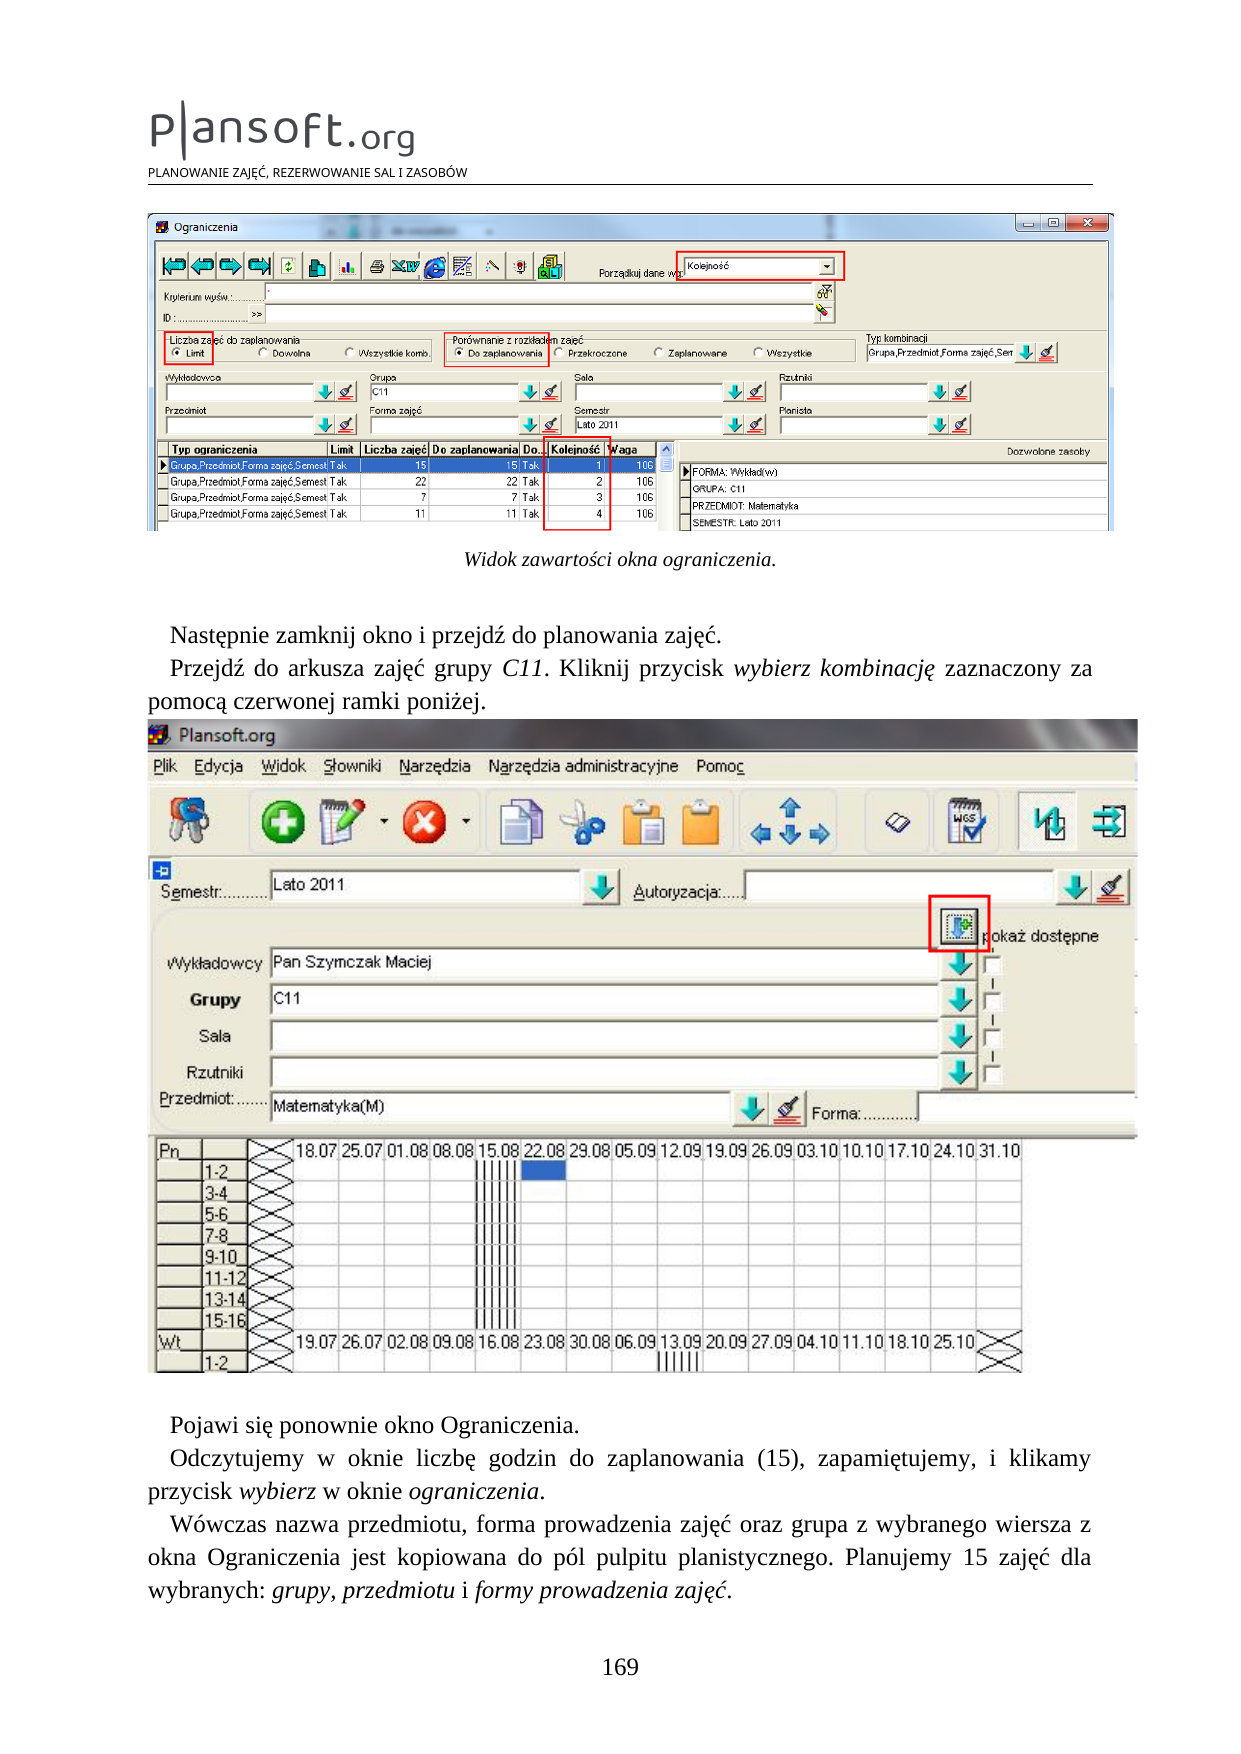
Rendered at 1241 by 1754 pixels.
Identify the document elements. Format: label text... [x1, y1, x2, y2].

text Widok zawartości okna ograniczenia. [148, 547, 1093, 571]
picture [147, 73, 418, 165]
picture [147, 719, 1138, 1373]
text Wówczas nazwa przedmiotu, forma prowadzenia zajęć oraz grupa z wybranego wiersza z okna Ograniczenia jest kopiowana do pól pulpitu planistycznego. Planujemy 15 zajęć dla wybranych: grupy, przedmiotu i formy prowadzenia zajęć. [148, 1509, 1093, 1604]
text Pojawi się ponownie okno Ograniczenia. [148, 1410, 1093, 1439]
text Odczytujemy w oknie liczbę godzin do zaplanowania (15), zapamiętujemy, i klikamy przycisk wybierz w oknie ograniczenia. [148, 1443, 1093, 1505]
picture [147, 213, 1114, 531]
text Przejdź do arkusza zajęć grupy C11. Kliknij przycisk wybierz kombinację zaznaczony za pomocą czerwonej ramki poniżej. [148, 653, 1093, 715]
text Następnie zamknij okno i przejdź do planowania zajęć. [148, 620, 1093, 649]
